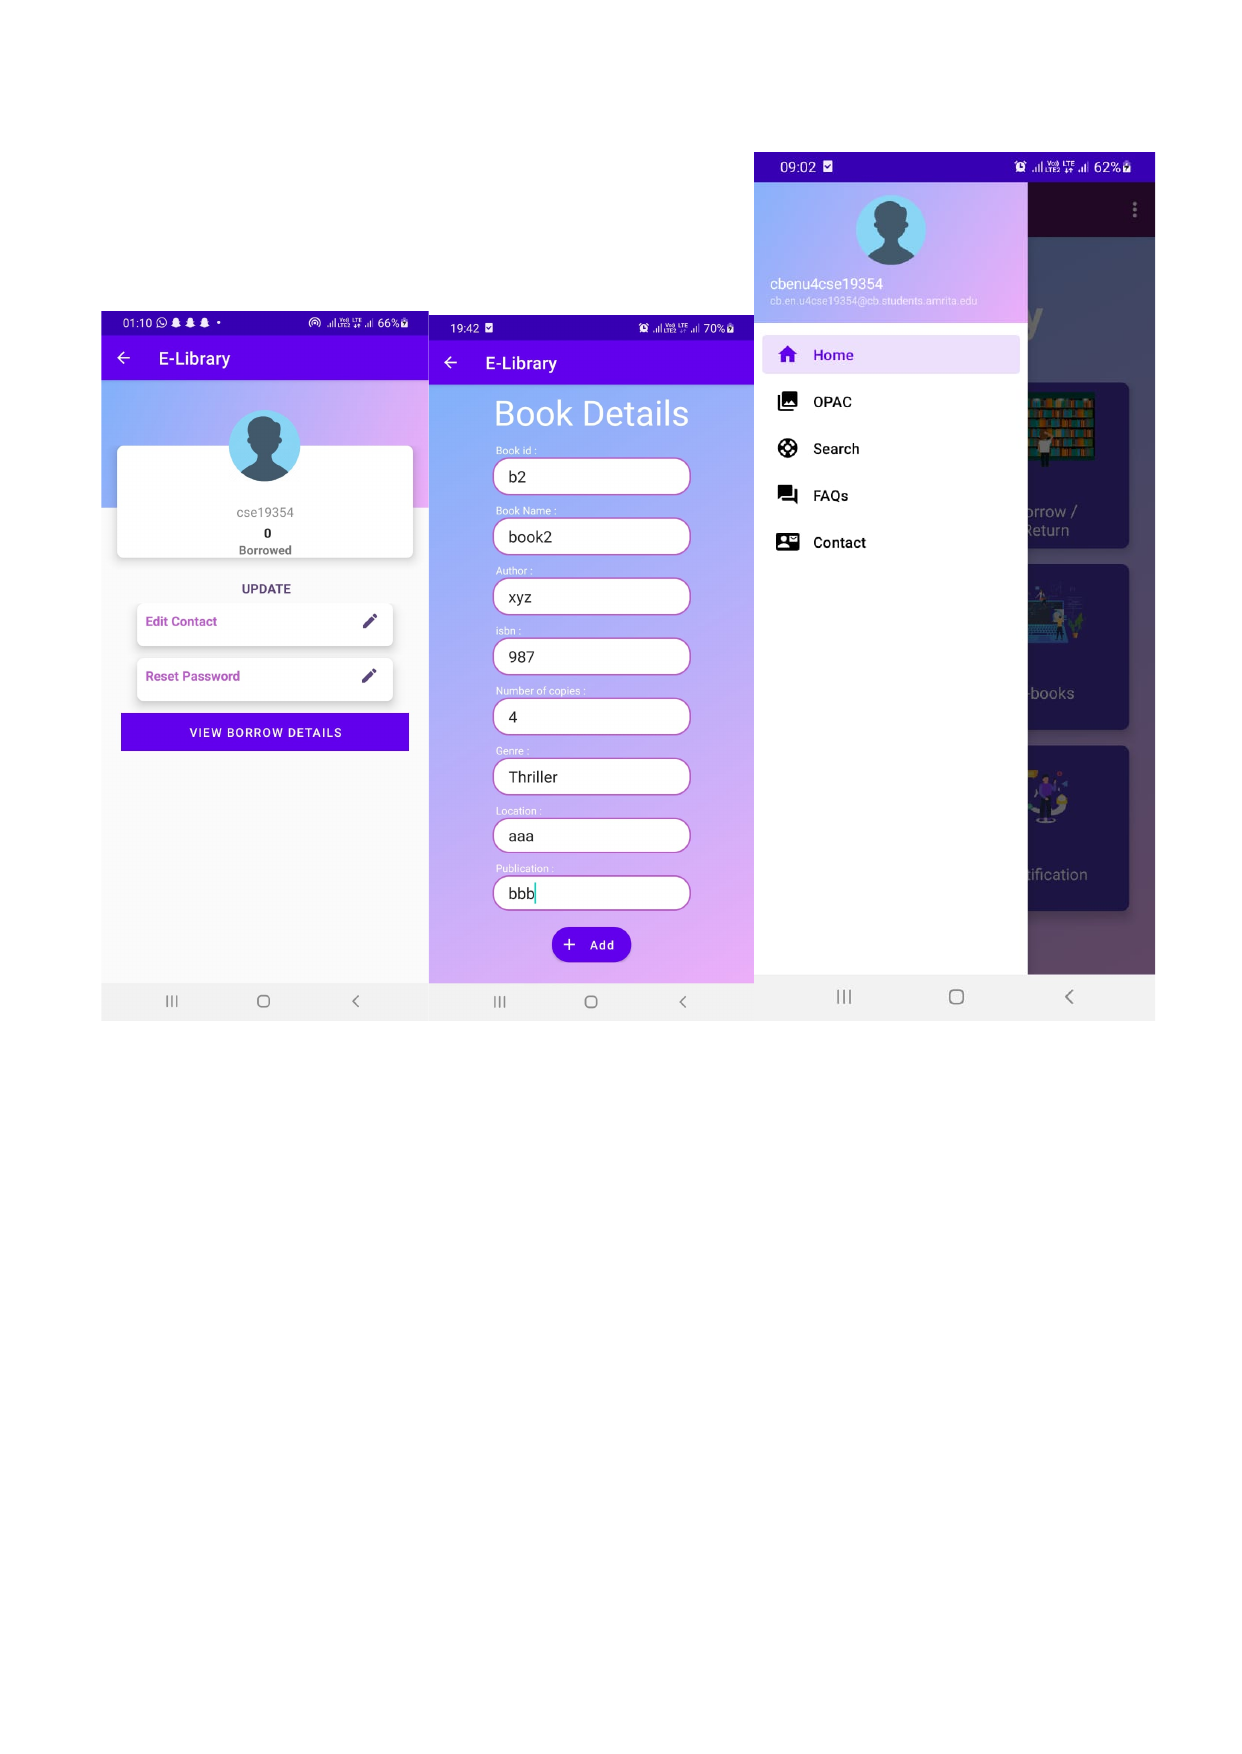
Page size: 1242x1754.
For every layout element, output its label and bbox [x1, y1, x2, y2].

picture [101, 152, 1155, 1021]
